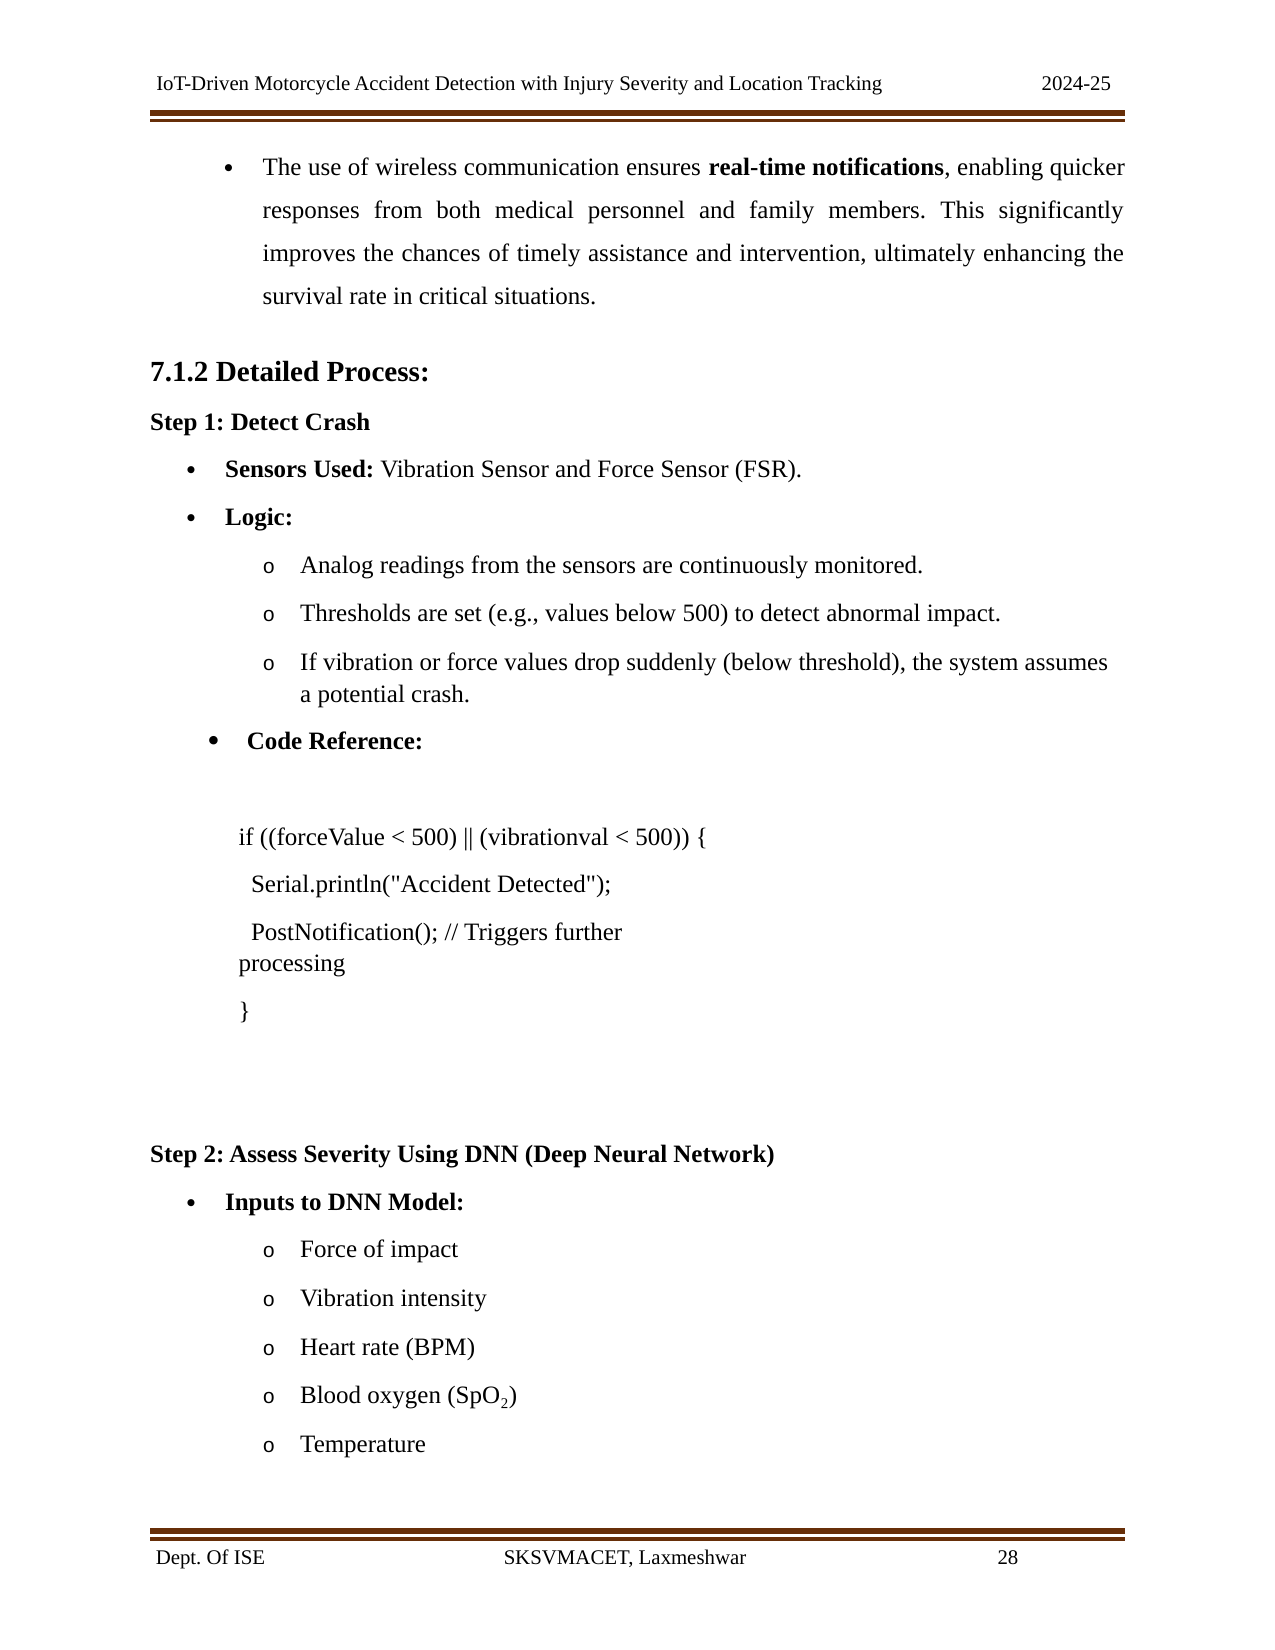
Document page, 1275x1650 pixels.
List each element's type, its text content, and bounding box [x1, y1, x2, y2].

table_header if ((forceValue < 500) || (vibrationval < 500)) { Serial.println("Accident Detected"); PostNotification(); // Triggers further processing } [203, 774, 727, 1091]
list Heart rate (BPM) [262, 1332, 1125, 1361]
list Analog readings from the sensors are continuously monitored. [262, 550, 1125, 579]
text Step 1: Detect Crash [150, 407, 1125, 435]
text Step 2: Assess Severity Using DNN (Deep Neural Network) [150, 1139, 1125, 1168]
list Logic: [187, 502, 1125, 531]
list Vibration intensity [262, 1283, 1125, 1313]
list The use of wireless communication ensures real-time notifications, enabling quicker responses from both medical personnel and family members. This significantly improves the chances of timely assistance and intervention, ultimately enhancing the survival rate in critical situations. [225, 152, 1125, 310]
list Blood oxygen (SpO₂) [262, 1380, 1125, 1410]
list Force of impact [262, 1234, 1125, 1264]
list Code Reference: [209, 726, 1125, 755]
list Sensors Used: Vibration Sensor and Force Sensor (FSR). [187, 454, 1125, 483]
list Thresholds are set (e.g., values below 500) to detect abnormal impact. [262, 598, 1125, 628]
list Inputs to DNN Model: [187, 1187, 1125, 1216]
text 7.1.2 Detailed Process: [150, 354, 1125, 387]
list Temperature [262, 1429, 1125, 1458]
list If vibration or force values drop suddenly (below threshold), the system assumes a potential crash. [262, 647, 1125, 707]
